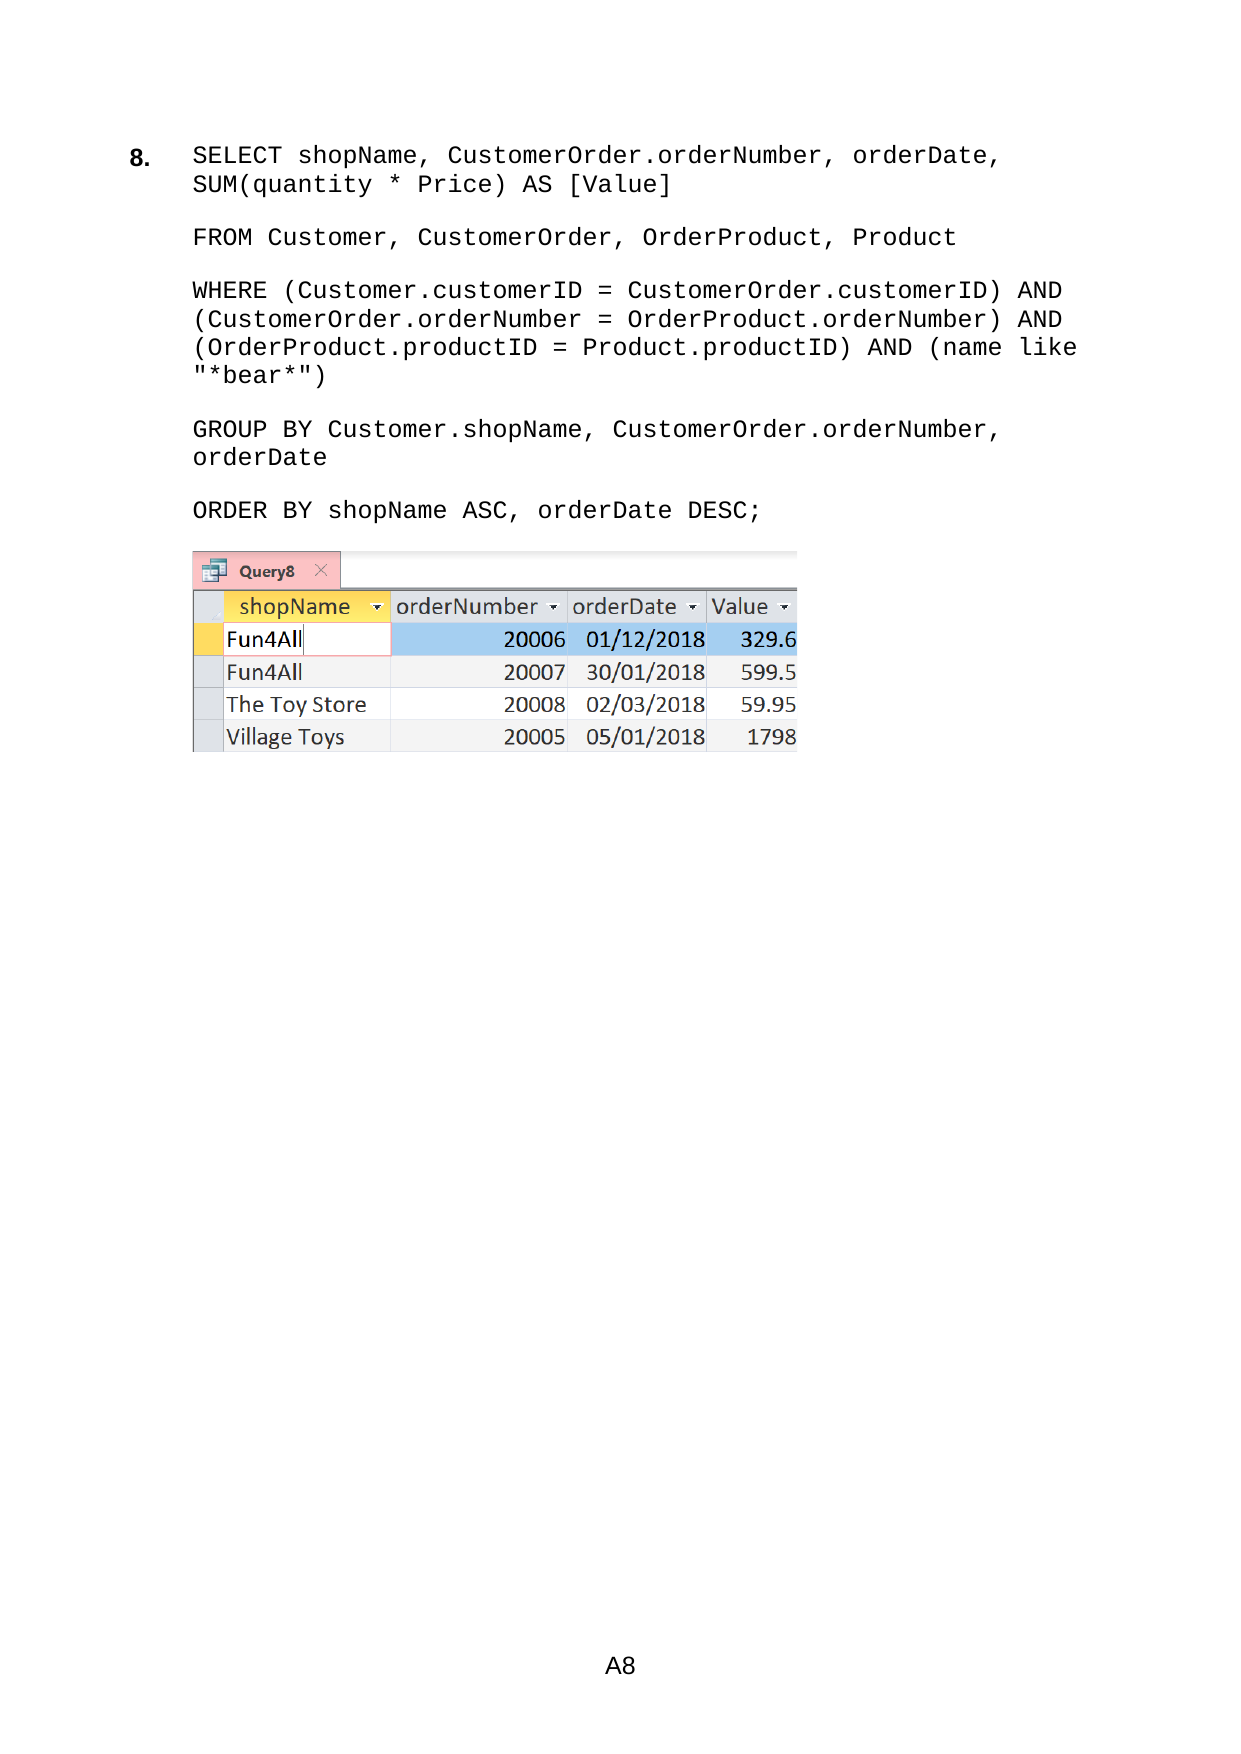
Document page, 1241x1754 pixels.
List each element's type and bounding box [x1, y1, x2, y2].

picture [192, 551, 798, 752]
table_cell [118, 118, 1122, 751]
